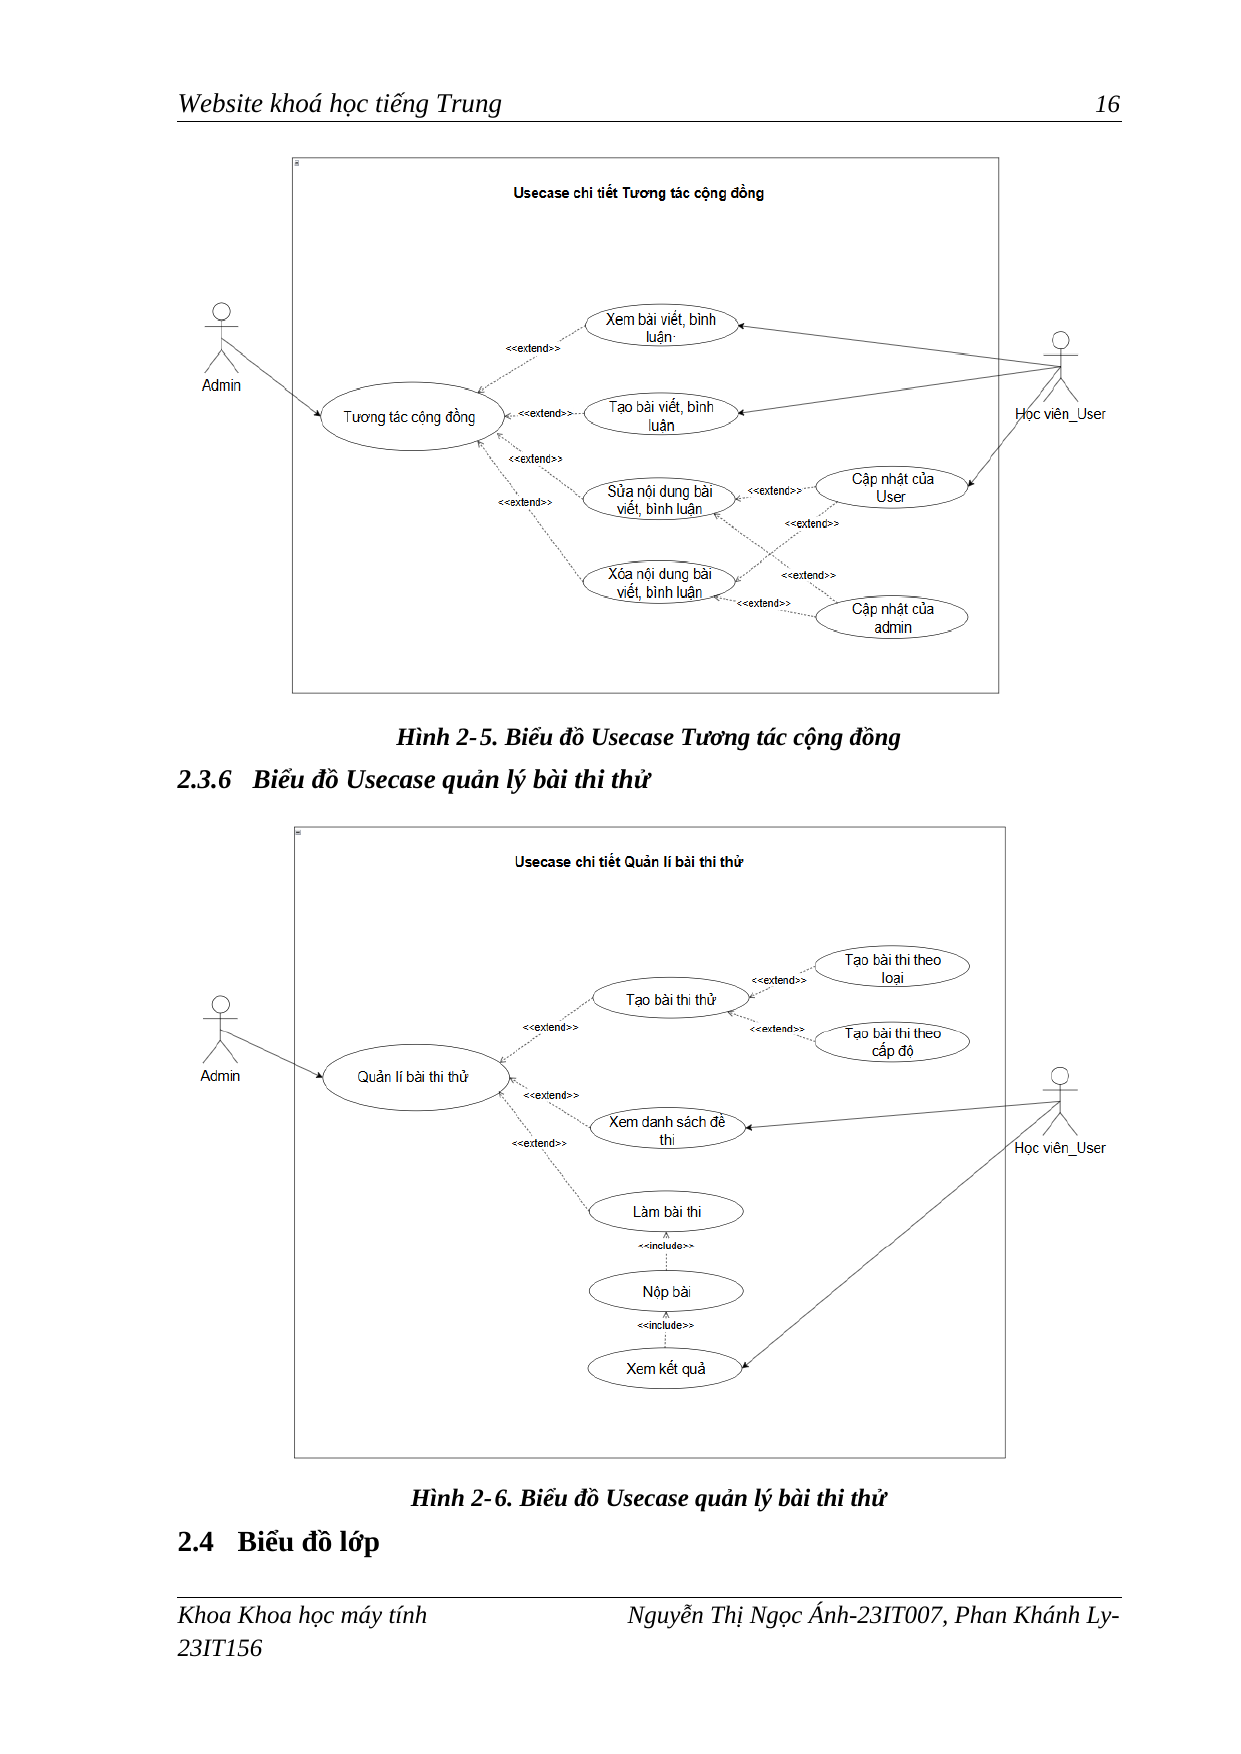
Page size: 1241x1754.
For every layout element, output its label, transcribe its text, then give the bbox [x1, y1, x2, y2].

text Hình 2-6. Biểu đồ Usecase quản lý bài thi thử [177, 1483, 1122, 1512]
picture [184, 147, 1116, 701]
text Hình 2-5. Biểu đồ Usecase Tương tác cộng đồng [177, 722, 1122, 751]
subtitle Biểu đồ Usecase quản lý bài thi thử [177, 763, 1122, 794]
subtitle Biểu đồ lớp [177, 1524, 1122, 1558]
picture [185, 816, 1114, 1462]
